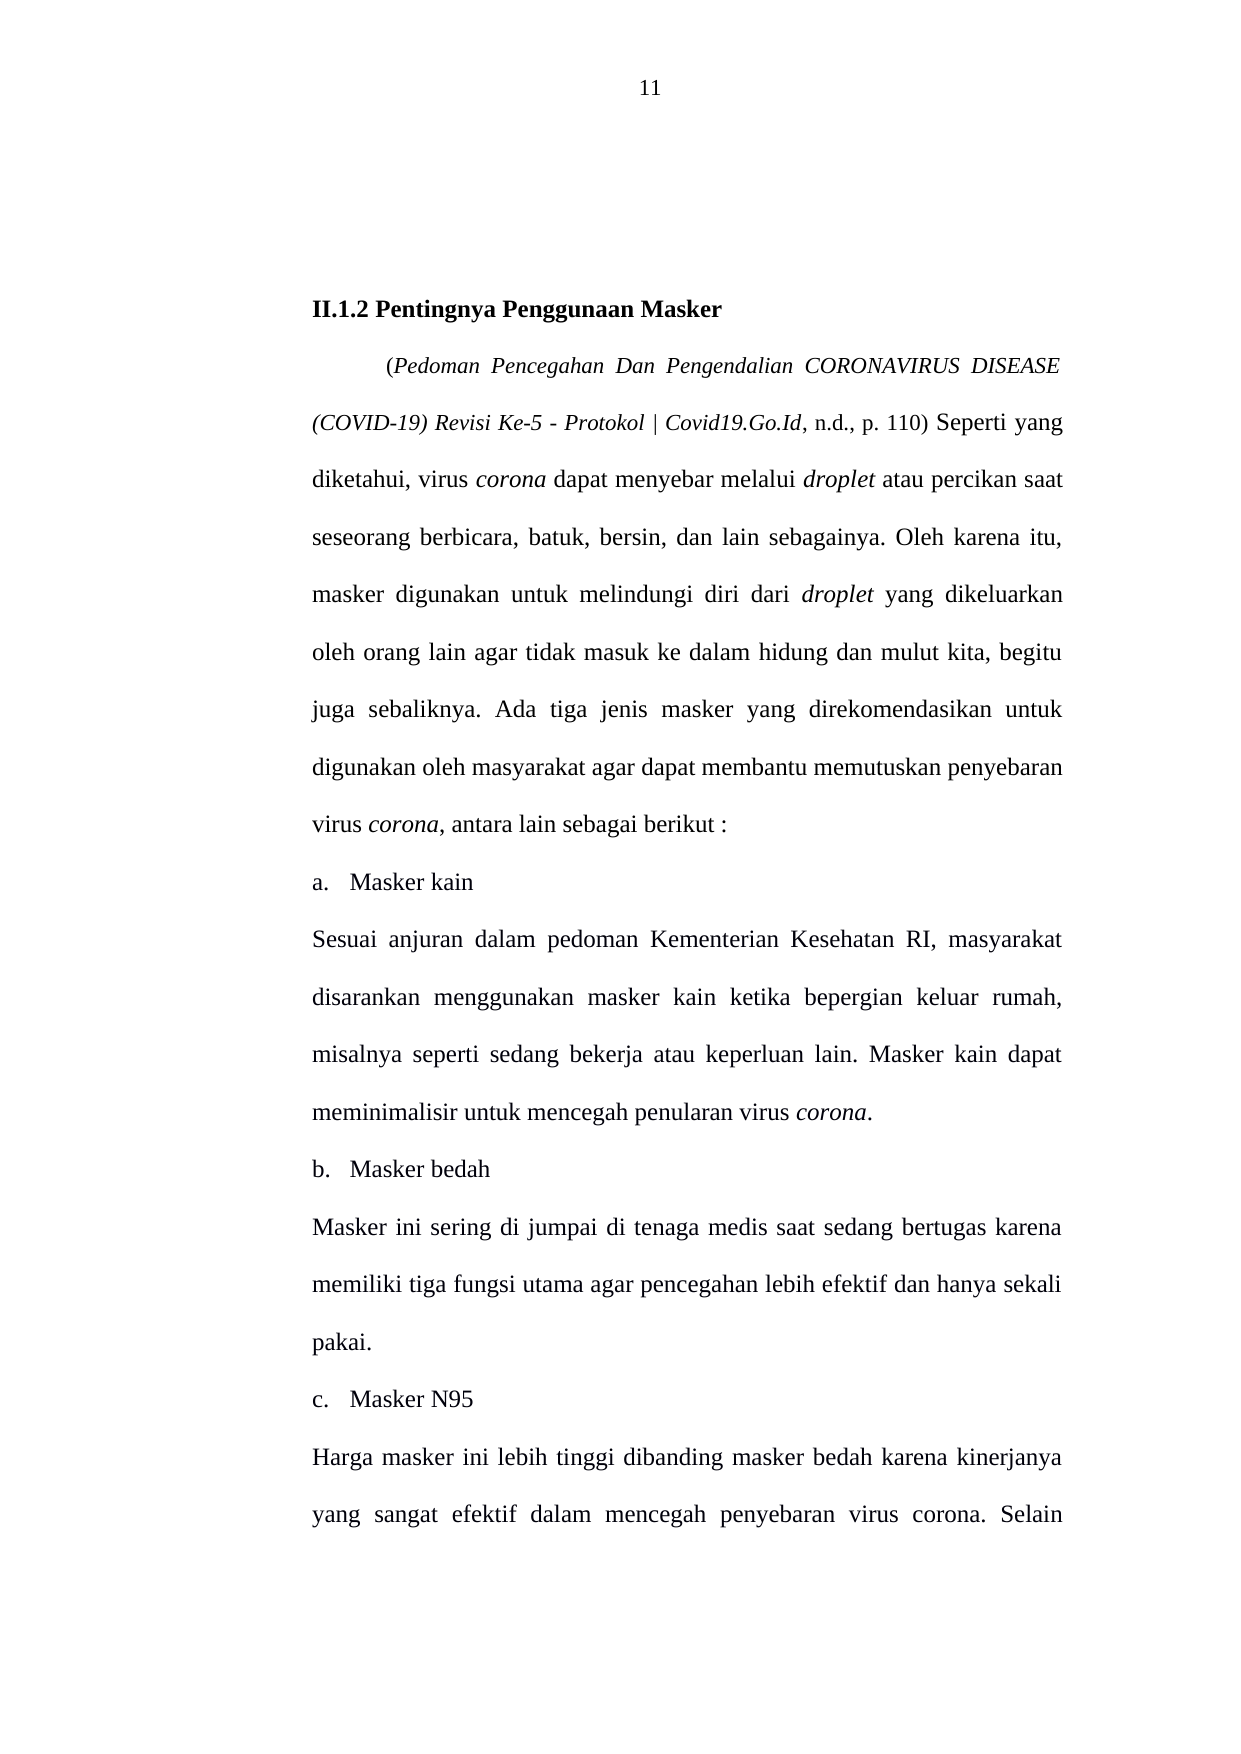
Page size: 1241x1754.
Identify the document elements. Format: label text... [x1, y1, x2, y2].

list Sesuai anjuran dalam pedoman Kementerian Kesehatan RI, masyarakat disarankan menggunakan masker kain ketika bepergian keluar rumah, misalnya seperti sedang bekerja atau keperluan lain. Masker kain dapat meminimalisir untuk mencegah penularan virus corona. [312, 924, 1063, 1126]
list Masker ini sering di jumpai di tenaga medis saat sedang bertugas karena memiliki tiga fungsi utama agar pencegahan lebih efektif dan hanya sekali pakai. [312, 1212, 1063, 1356]
list Masker bedah [312, 1154, 1063, 1183]
list Masker N95 [312, 1384, 1063, 1413]
list Masker kain [312, 867, 1063, 896]
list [312, 1442, 1063, 1528]
text Seperti yang diketahui, virus corona dapat menyebar melalui droplet atau percikan saat seseorang berbicara, batuk, bersin, dan lain sebagainya. Oleh karena itu, masker digunakan untuk melindungi diri dari droplet yang dikeluarkan oleh orang lain agar tidak masuk ke dalam hidung dan mulut kita, begitu juga sebaliknya. Ada tiga jenis masker yang direkomendasikan untuk digunakan oleh masyarakat agar dapat membantu memutuskan penyebaran virus corona, antara lain sebagai berikut : [312, 352, 1063, 838]
subtitle Pentingnya Penggunaan Masker [312, 294, 1063, 323]
